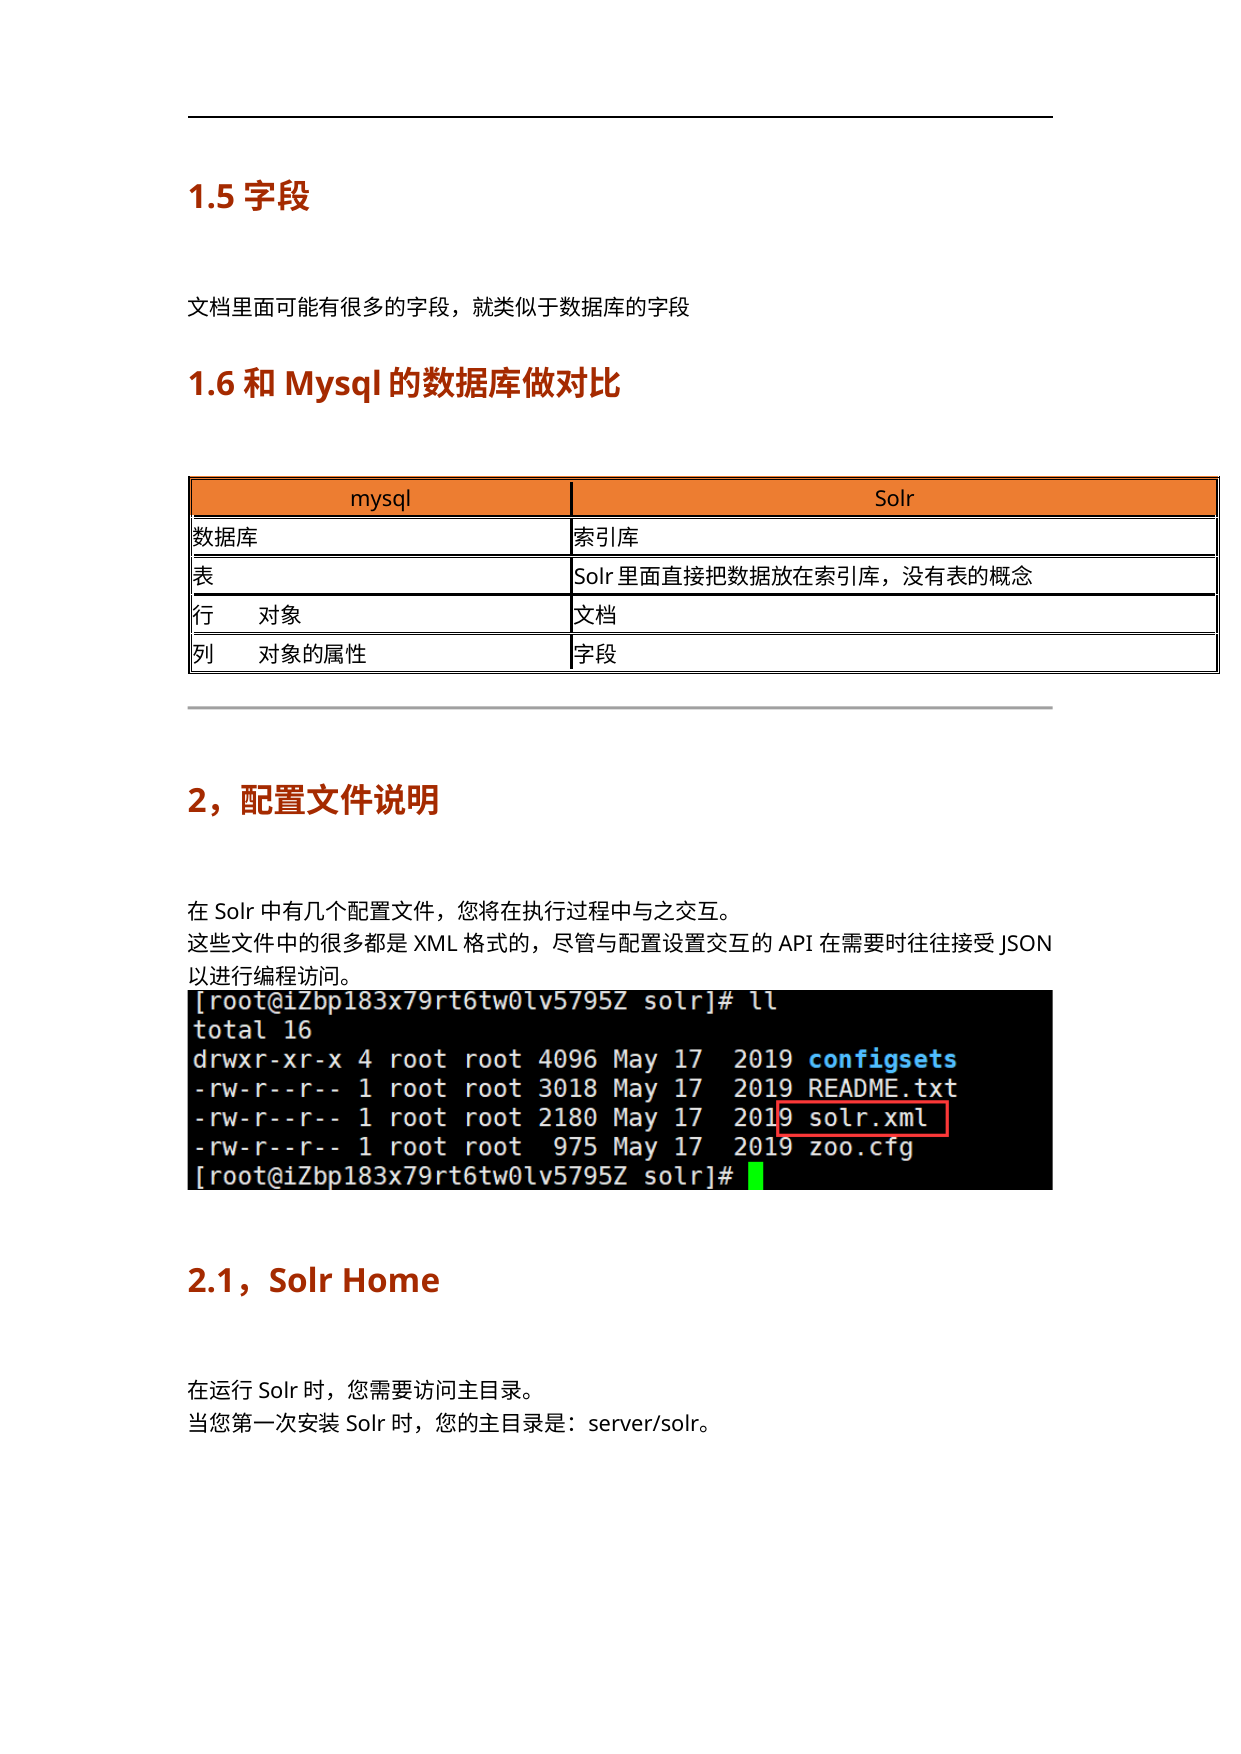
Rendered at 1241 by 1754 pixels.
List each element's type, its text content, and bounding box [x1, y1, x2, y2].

table_cell 行 对象 [190, 593, 570, 632]
text 这些文件中的很多都是 XML 格式的，尽管与配置设置交互的 API 在需要时往往接受 JSON 以进行编程访问。 [187, 926, 1053, 990]
table_cell 字段 [571, 632, 1218, 671]
text 在 Solr 中有几个配置文件，您将在执行过程中与之交互。 [187, 893, 1053, 926]
text 当您第一次安装 Solr 时，您的主目录是：server/solr。 [187, 1405, 1053, 1438]
table_cell 列 对象的属性 [190, 632, 571, 671]
subtitle 2，配置文件说明 [187, 766, 1053, 831]
table_cell 索引库 [573, 515, 1217, 554]
picture [187, 990, 1053, 1190]
text 文档里面可能有很多的字段，就类似于数据库的字段 [187, 289, 1053, 322]
text 在运行 Solr 时，您需要访问主目录。 [187, 1373, 1053, 1405]
table_cell 表 [192, 554, 570, 593]
subtitle 2.1，Solr Home [187, 1245, 1053, 1310]
table_cell 数据库 [192, 515, 570, 554]
subtitle 1.5 字段 [187, 162, 1053, 227]
subtitle 1.6 和Mysql的数据库做对比 [187, 349, 1053, 414]
table_cell 文档 [573, 593, 1218, 632]
table_header Solr [571, 480, 1216, 515]
table_header mysql [192, 480, 571, 515]
table_cell Solr里面直接把数据放在索引库，没有表的概念 [573, 554, 1217, 593]
